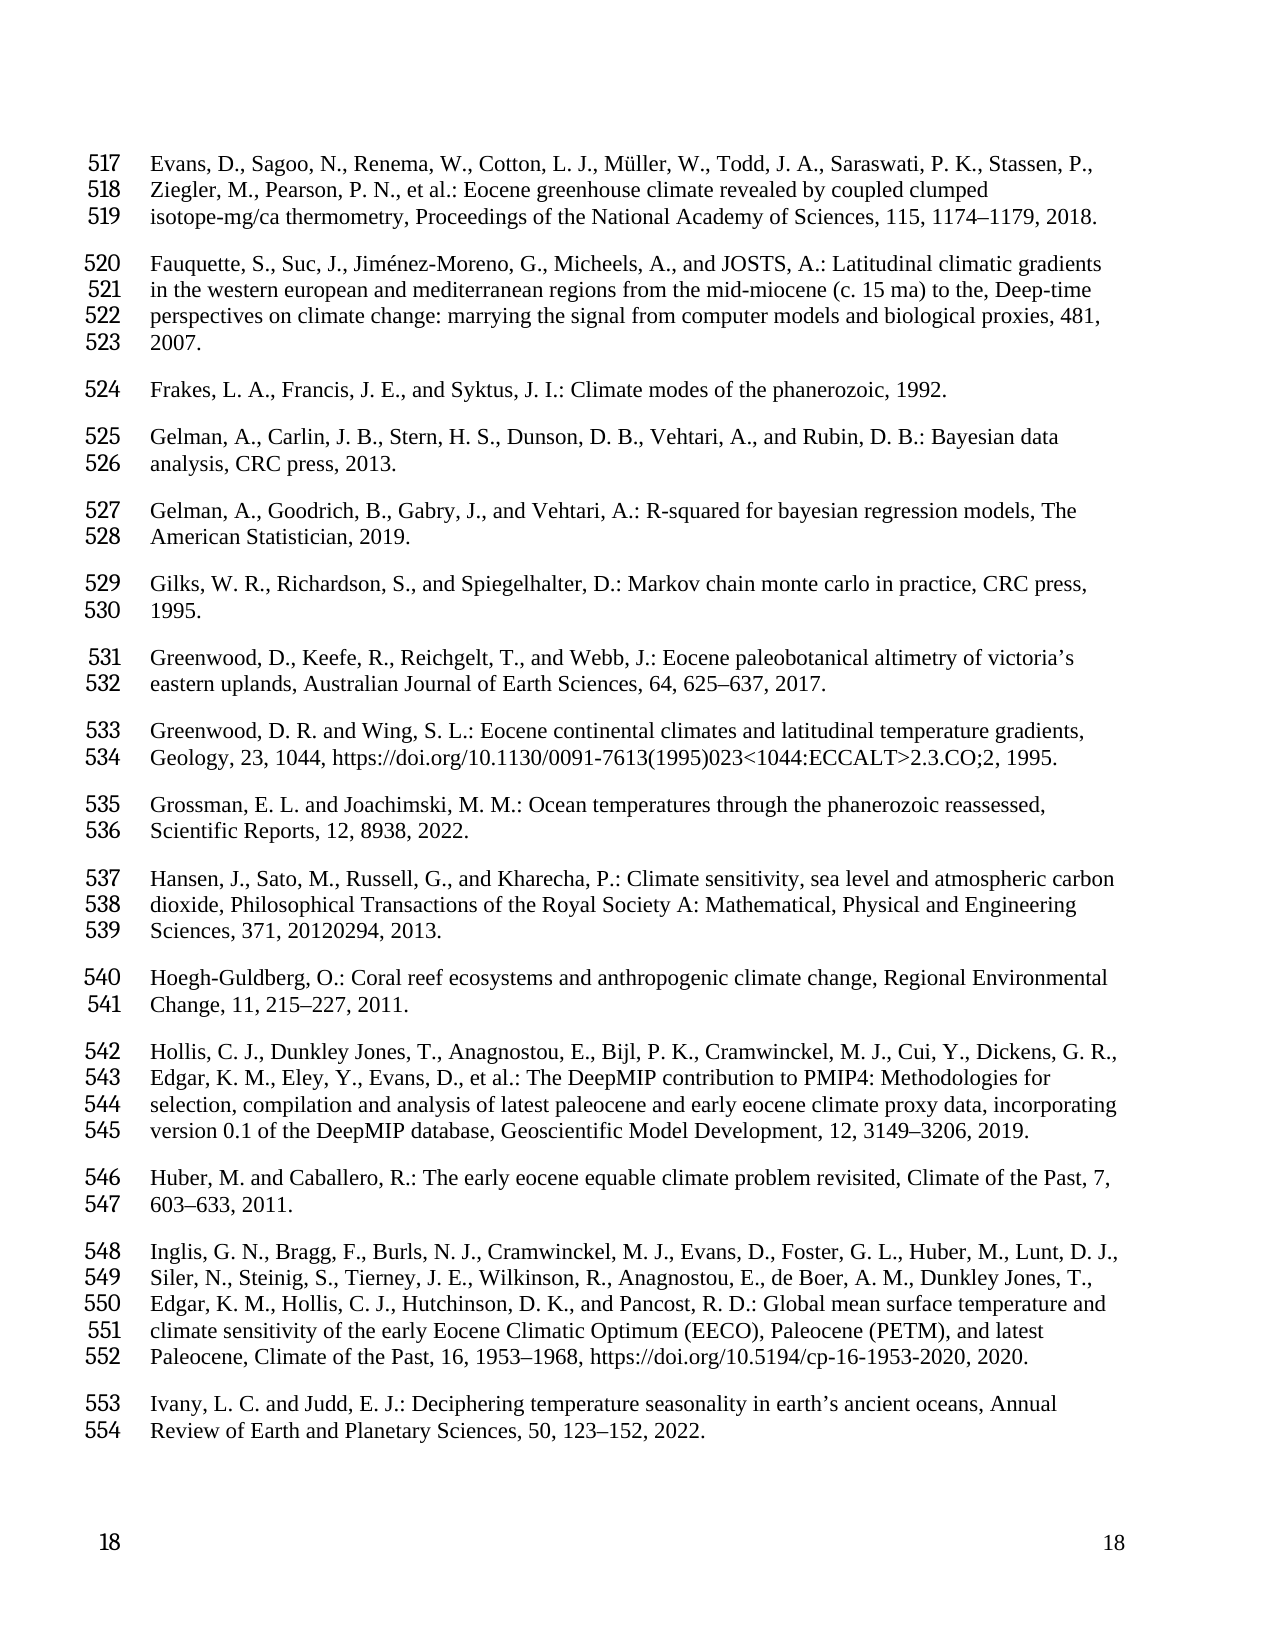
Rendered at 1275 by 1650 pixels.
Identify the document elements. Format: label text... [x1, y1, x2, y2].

text Inglis, G. N., Bragg, F., Burls, N. J., Cramwinckel, M. J., Evans, D., Foster, G. L., Huber, M., Lunt, D. J., Siler, N., Steinig, S., Tierney, J. E., Wilkinson, R., Anagnostou, E., de Boer, A. M., Dunkley Jones, T., Edgar, K. M., Hollis, C. J., Hutchinson, D. K., and Pancost, R. D.: Global mean surface temperature and climate sensitivity of the early Eocene Climatic Optimum (EECO), Paleocene (PETM), and latest Paleocene, Climate of the Past, 16, 1953–1968, https://doi.org/10.5194/cp-16-1953-2020, 2020. [150, 1238, 1125, 1369]
text Evans, D., Sagoo, N., Renema, W., Cotton, L. J., Müller, W., Todd, J. A., Saraswati, P. K., Stassen, P., Ziegler, M., Pearson, P. N., et al.: Eocene greenhouse climate revealed by coupled clumped isotope-mg/ca thermometry, Proceedings of the National Academy of Sciences, 115, 1174–1179, 2018. [150, 150, 1125, 229]
text Gelman, A., Carlin, J. B., Stern, H. S., Dunson, D. B., Vehtari, A., and Rubin, D. B.: Bayesian data analysis, CRC press, 2013. [150, 423, 1125, 476]
text Huber, M. and Caballero, R.: The early eocene equable climate problem revisited, Climate of the Past, 7, 603–633, 2011. [150, 1164, 1125, 1217]
text Greenwood, D. R. and Wing, S. L.: Eocene continental climates and latitudinal temperature gradients, Geology, 23, 1044, https://doi.org/10.1130/0091-7613(1995)023<1044:ECCALT>2.3.CO;2, 1995. [150, 717, 1125, 770]
text Greenwood, D., Keefe, R., Reichgelt, T., and Webb, J.: Eocene paleobotanical altimetry of victoria’s eastern uplands, Australian Journal of Earth Sciences, 64, 625–637, 2017. [150, 644, 1125, 697]
text Gelman, A., Goodrich, B., Gabry, J., and Vehtari, A.: R-squared for bayesian regression models, The American Statistician, 2019. [150, 497, 1125, 549]
text Hollis, C. J., Dunkley Jones, T., Anagnostou, E., Bijl, P. K., Cramwinckel, M. J., Cui, Y., Dickens, G. R., Edgar, K. M., Eley, Y., Evans, D., et al.: The DeepMIP contribution to PMIP4: Methodologies for selection, compilation and analysis of latest paleocene and early eocene climate proxy data, incorporating version 0.1 of the DeepMIP database, Geoscientific Model Development, 12, 3149–3206, 2019. [150, 1038, 1125, 1143]
text Ivany, L. C. and Judd, E. J.: Deciphering temperature seasonality in earth’s ancient oceans, Annual Review of Earth and Planetary Sciences, 50, 123–152, 2022. [150, 1390, 1125, 1443]
text Hansen, J., Sato, M., Russell, G., and Kharecha, P.: Climate sensitivity, sea level and atmospheric carbon dioxide, Philosophical Transactions of the Royal Society A: Mathematical, Physical and Engineering Sciences, 371, 20120294, 2013. [150, 864, 1125, 944]
text Frakes, L. A., Francis, J. E., and Syktus, J. I.: Climate modes of the phanerozoic, 1992. [150, 376, 1125, 402]
text Fauquette, S., Suc, J., Jiménez-Moreno, G., Micheels, A., and JOSTS, A.: Latitudinal climatic gradients in the western european and mediterranean regions from the mid-miocene (c. 15 ma) to the, Deep-time perspectives on climate change: marrying the signal from computer models and biological proxies, 481, 2007. [150, 250, 1125, 355]
text Grossman, E. L. and Joachimski, M. M.: Ocean temperatures through the phanerozoic reassessed, Scientific Reports, 12, 8938, 2022. [150, 791, 1125, 844]
text Gilks, W. R., Richardson, S., and Spiegelhalter, D.: Markov chain monte carlo in practice, CRC press, 1995. [150, 570, 1125, 623]
text Hoegh-Guldberg, O.: Coral reef ecosystems and anthropogenic climate change, Regional Environmental Change, 11, 215–227, 2011. [150, 964, 1125, 1017]
